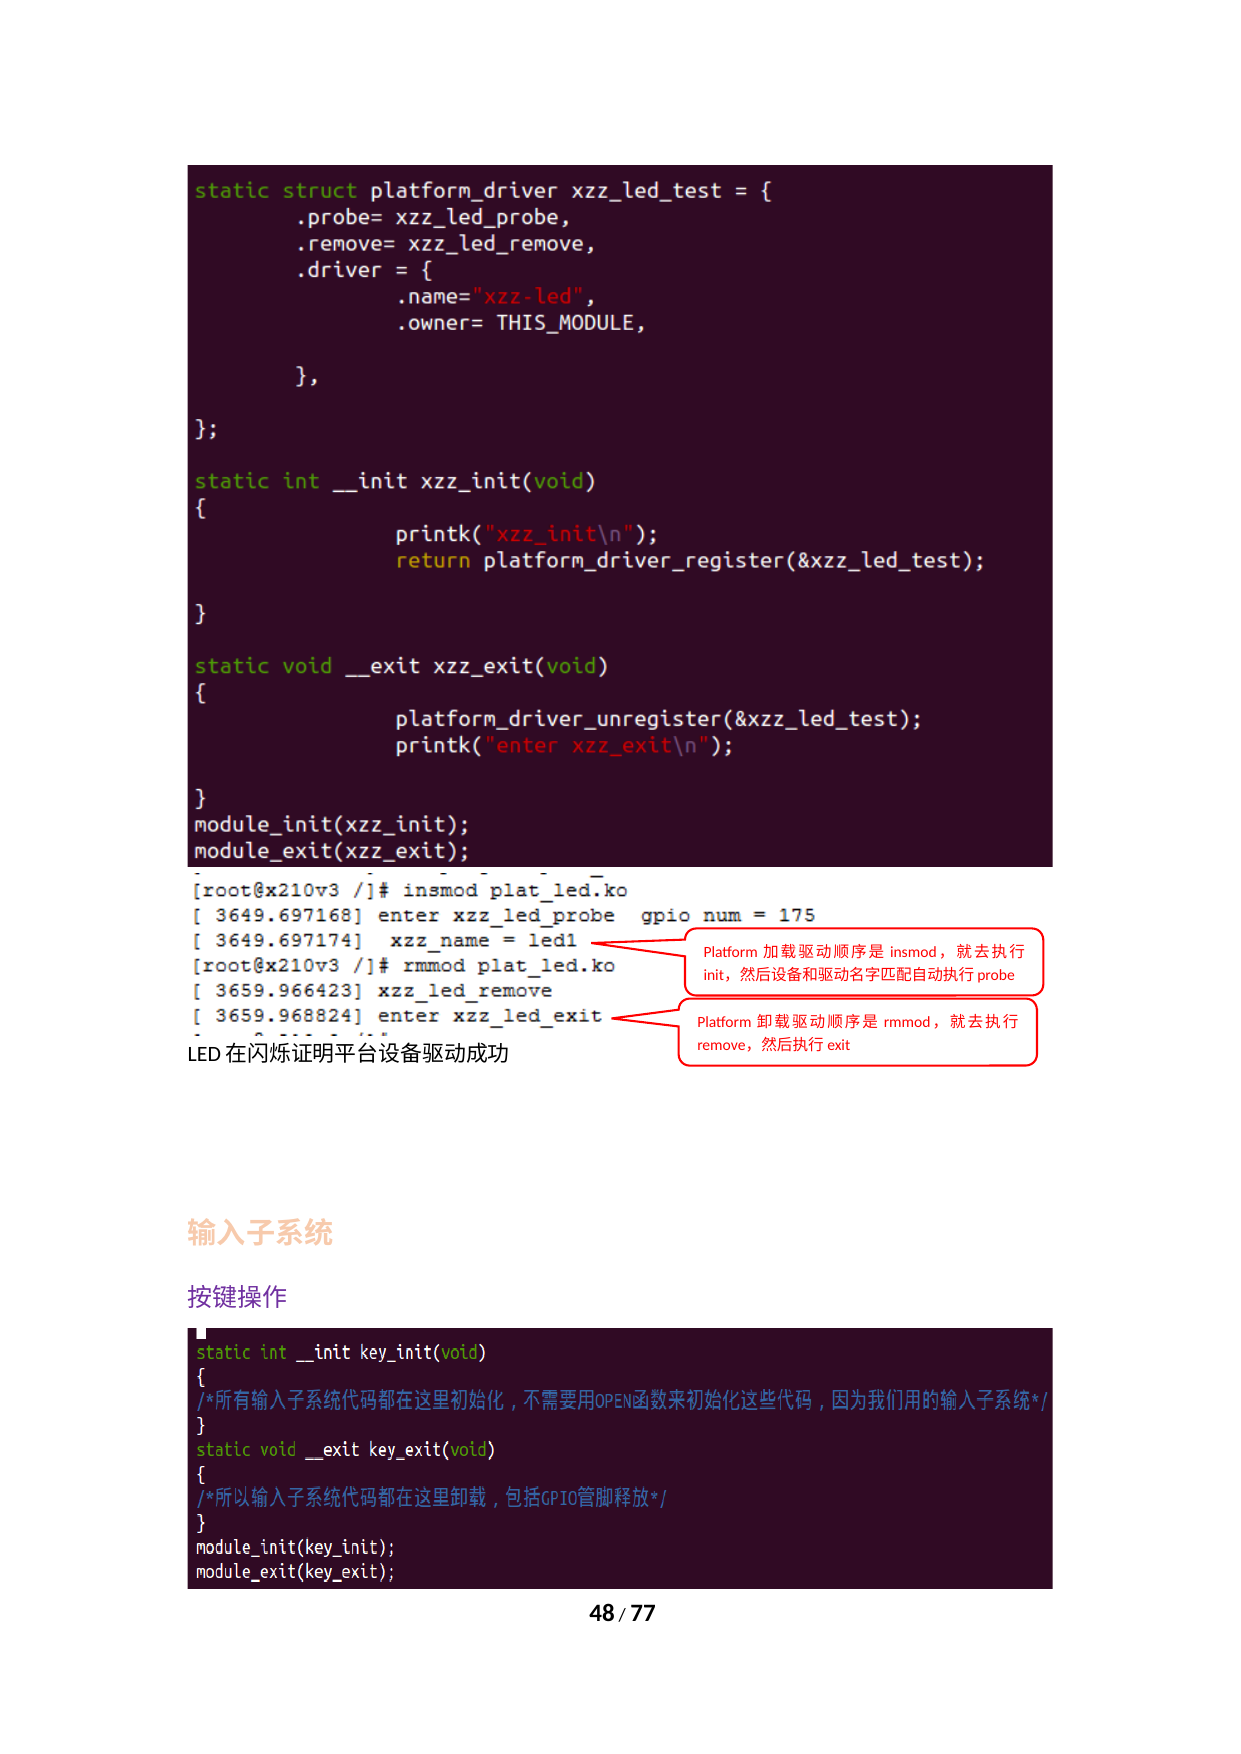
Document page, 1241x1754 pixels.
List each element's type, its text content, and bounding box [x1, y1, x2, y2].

picture [626, 1000, 918, 1036]
picture [613, 930, 918, 994]
picture [187, 165, 1053, 867]
text LED在闪烁证明平台设备驱动成功 [187, 1036, 1053, 1068]
picture [187, 873, 918, 1036]
picture [187, 1328, 1053, 1589]
text 输入子系统 [187, 1198, 1053, 1263]
text 按键操作 [187, 1263, 1053, 1328]
